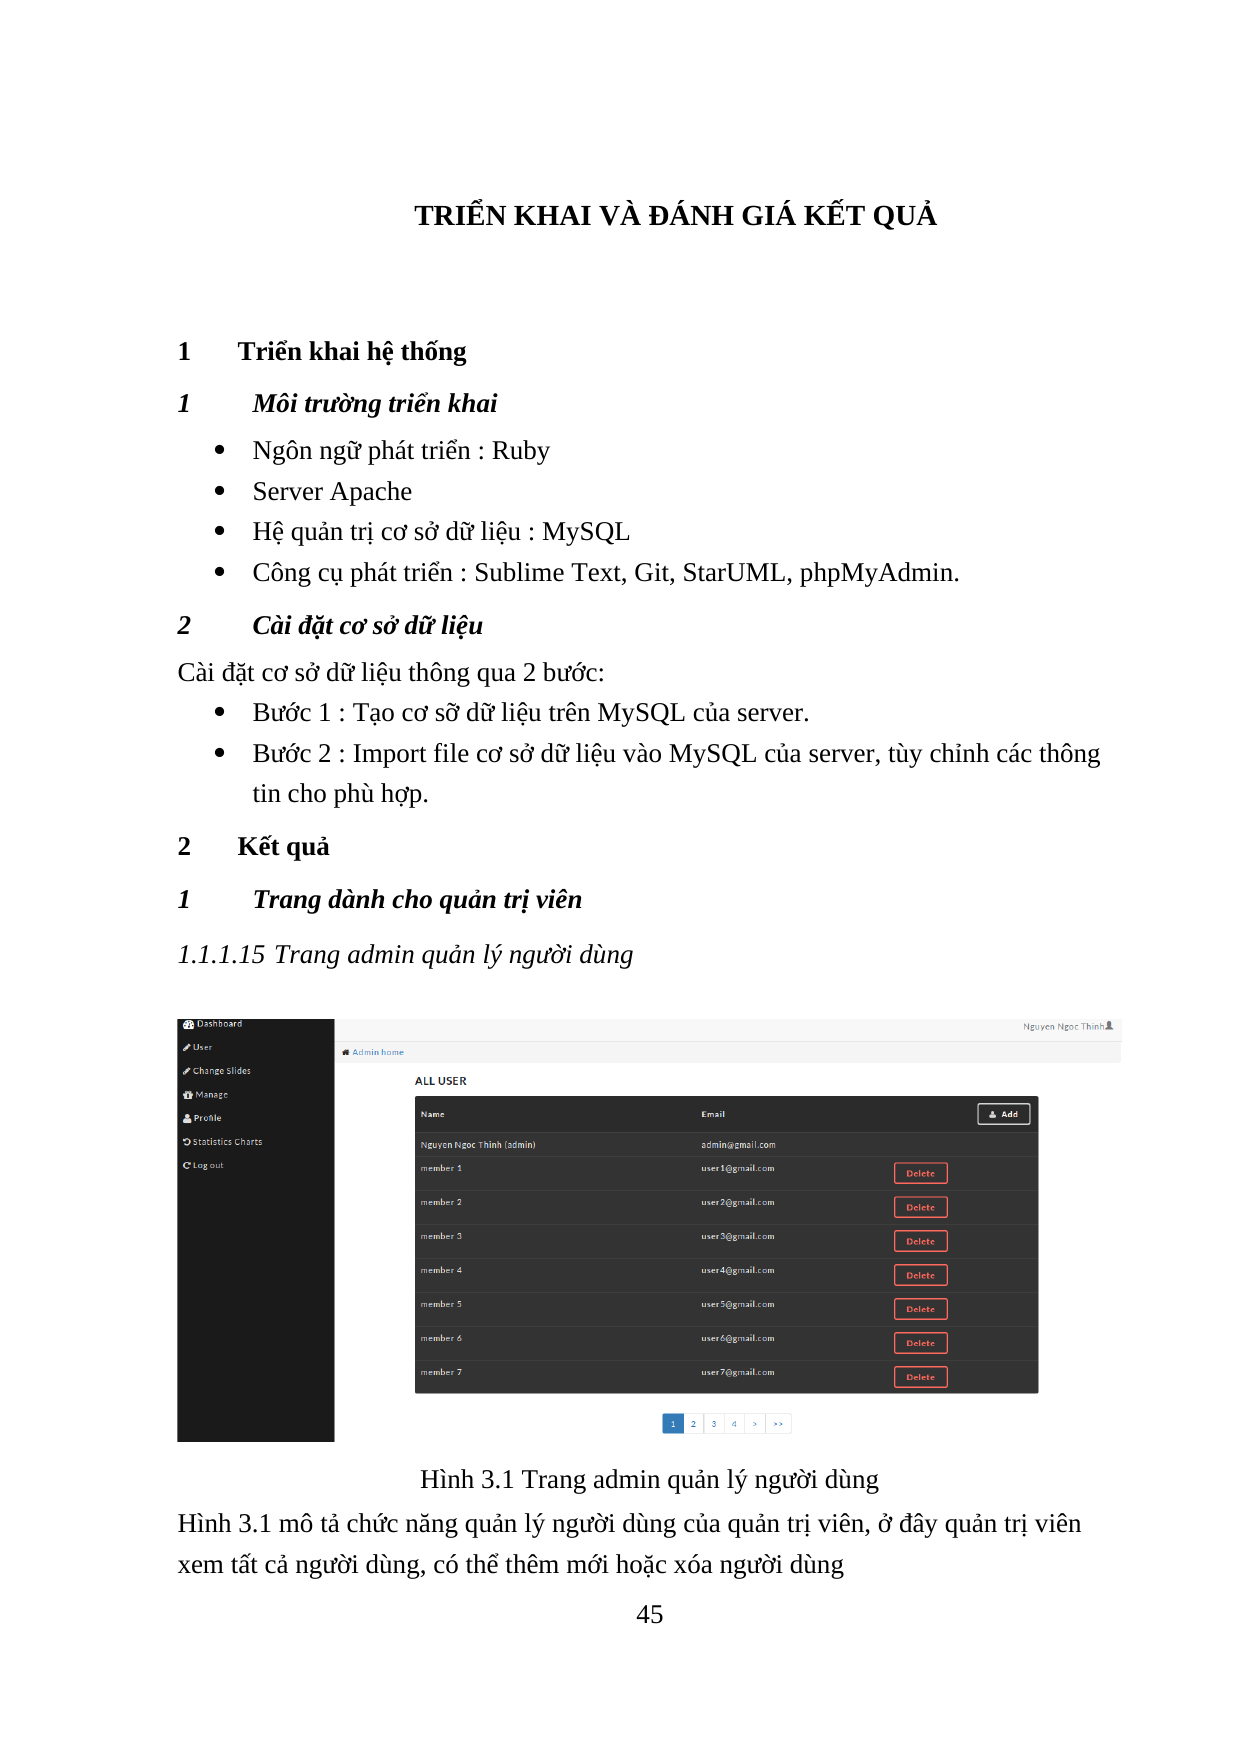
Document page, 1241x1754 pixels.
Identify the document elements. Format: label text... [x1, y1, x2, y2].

list Hệ quản trị cơ sở dữ liệu : MySQL [215, 515, 1122, 547]
list Bước 2 : Import file cơ sở dữ liệu vào MySQL của server, tùy chỉnh các thông tin cho phù hợp. [215, 737, 1122, 808]
list Công cụ phát triển : Sublime Text, Git, StarUML, phpMyAdmin. [215, 556, 1122, 587]
text Cài đặt cơ sở dữ liệu [177, 609, 1122, 640]
list Server Apache [215, 475, 1122, 506]
text Hình 3.1 mô tả chức năng quản lý người dùng của quản trị viên, ở đây quản trị viên xem tất cả người dùng, có thể thêm mới hoặc xóa người dùng [177, 1507, 1122, 1579]
text Trang dành cho quản trị viên [177, 883, 1122, 914]
text Cài đặt cơ sở dữ liệu thông qua 2 bước: [177, 656, 1122, 687]
subtitle Trang admin quản lý người dùng [177, 938, 1122, 969]
text Kết quả [177, 830, 1122, 861]
list Ngôn ngữ phát triển : Ruby [215, 434, 1122, 465]
text Triển khai hệ thống [177, 334, 1122, 366]
text Hình 3.1 Trang admin quản lý người dùng [177, 1464, 1122, 1495]
list Bước 1 : Tạo cơ sỡ dữ liệu trên MySQL của server. [215, 696, 1122, 727]
picture [177, 1019, 1123, 1442]
text Môi trường triển khai [177, 387, 1122, 419]
text TRIỂN KHAI VÀ ĐÁNH GIÁ KẾT QUẢ [177, 198, 1122, 231]
